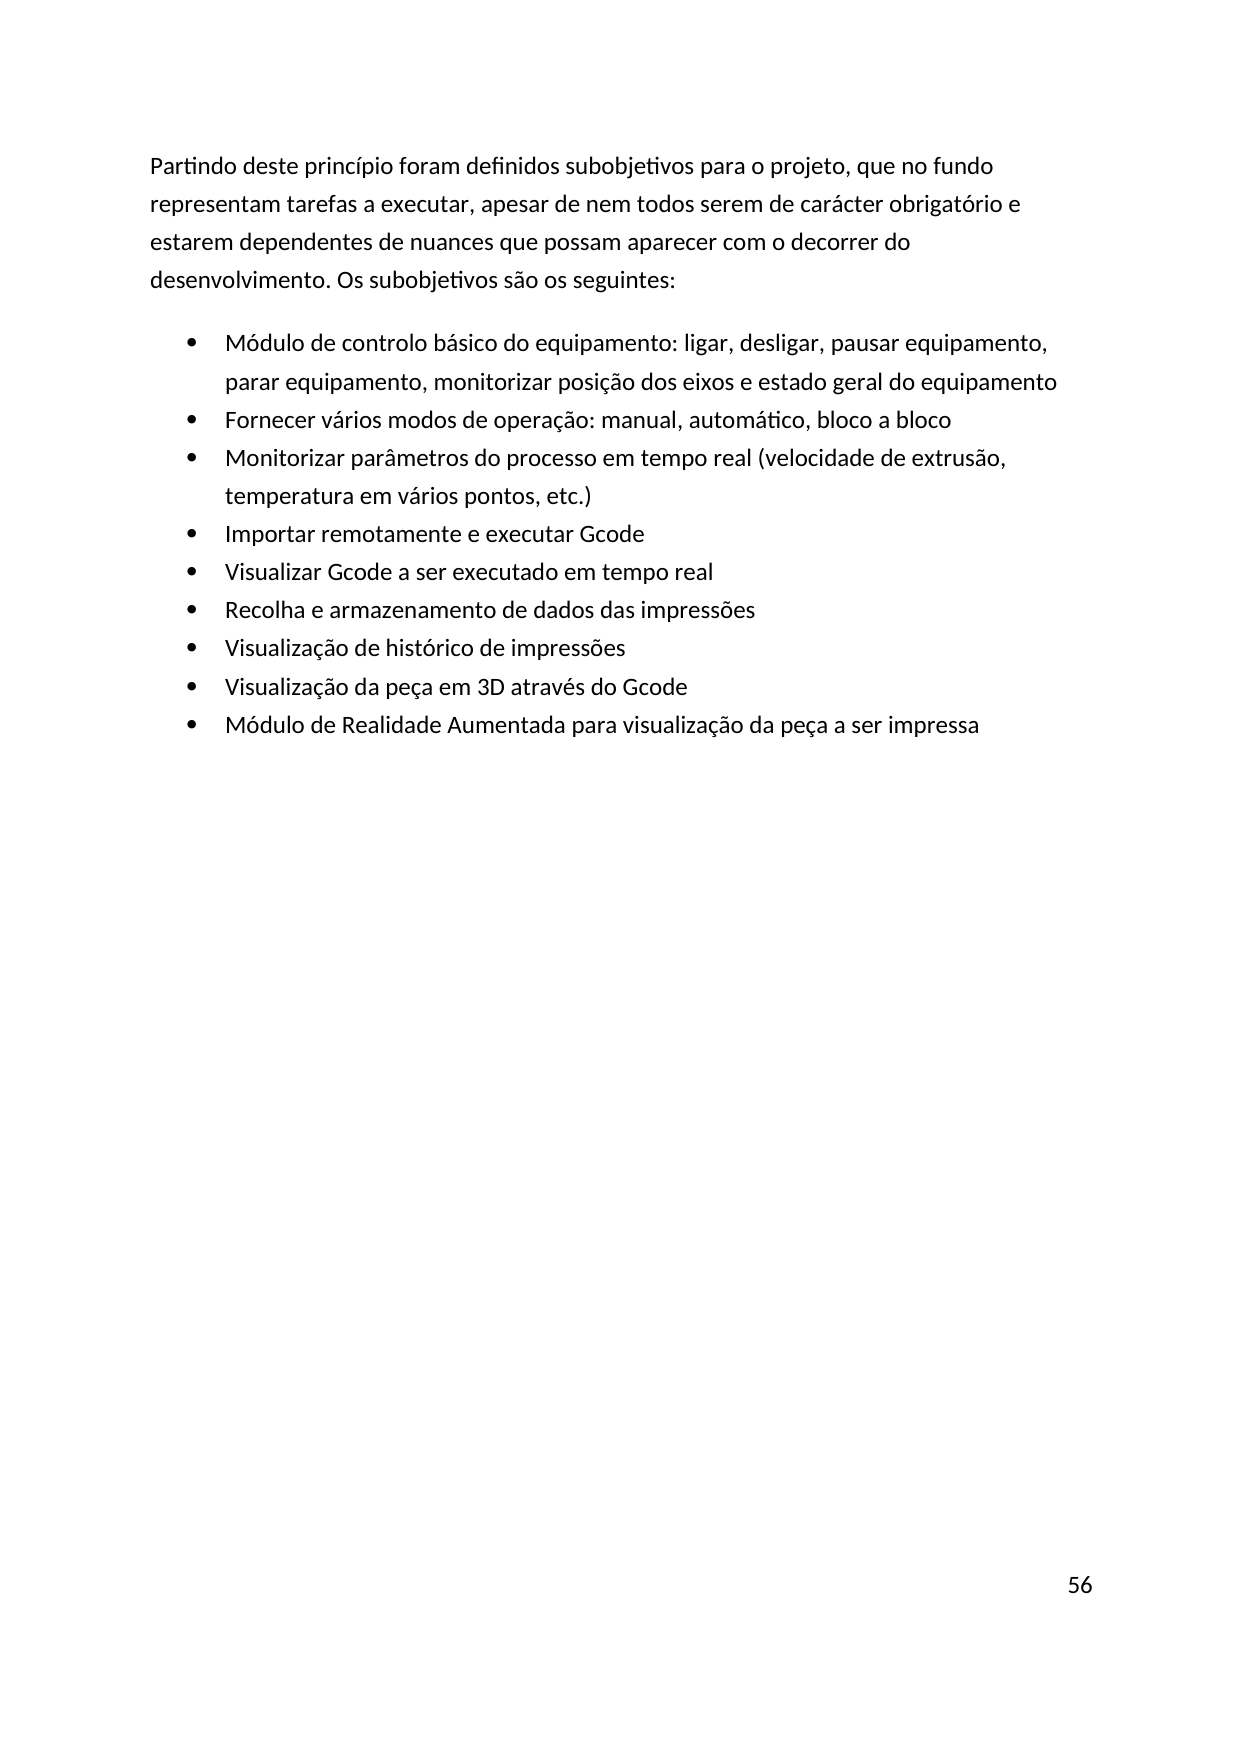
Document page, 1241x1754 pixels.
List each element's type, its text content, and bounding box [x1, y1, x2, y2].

list Visualizar Gcode a ser executado em tempo real [187, 556, 1092, 587]
list Visualização da peça em 3D através do Gcode [187, 671, 1092, 701]
list Fornecer vários modos de operação: manual, automático, bloco a bloco [187, 404, 1092, 434]
list Recolha e armazenamento de dados das impressões [187, 594, 1092, 625]
text Partindo deste princípio foram definidos subobjetivos para o projeto, que no fundo representam tarefas a executar, apesar de nem todos serem de carácter obrigatório e estarem dependentes de nuances que possam aparecer com o decorrer do desenvolvimento. Os subobjetivos são os seguintes: [150, 150, 1092, 295]
list Importar remotamente e executar Gcode [187, 518, 1092, 549]
list Módulo de controlo básico do equipamento: ligar, desligar, pausar equipamento, parar equipamento, monitorizar posição dos eixos e estado geral do equipamento [187, 327, 1092, 396]
list Módulo de Realidade Aumentada para visualização da peça a ser impressa [187, 709, 1092, 739]
list Monitorizar parâmetros do processo em tempo real (velocidade de extrusão, temperatura em vários pontos, etc.) [187, 442, 1092, 511]
list Visualização de histórico de impressões [187, 632, 1092, 663]
